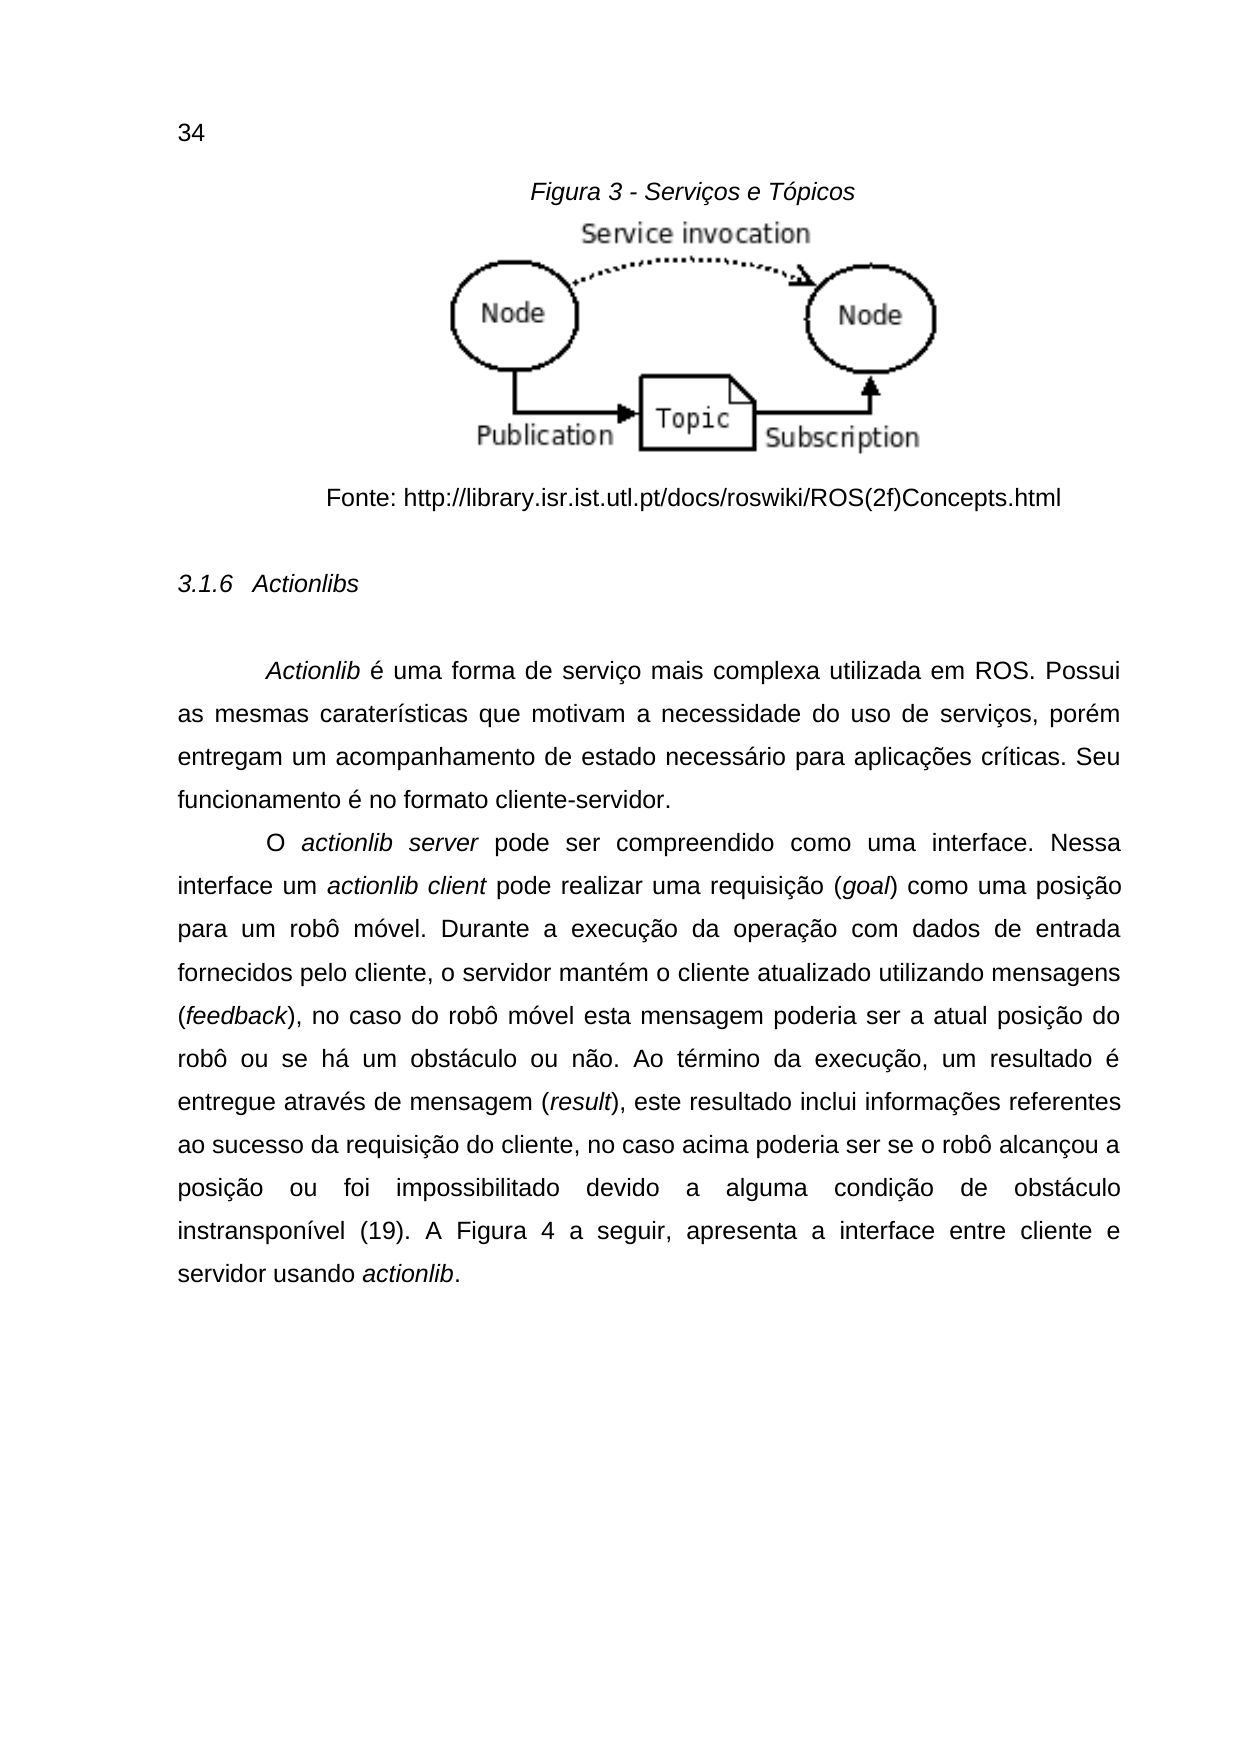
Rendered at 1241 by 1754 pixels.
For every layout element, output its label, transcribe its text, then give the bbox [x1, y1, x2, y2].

text O actionlib server pode ser compreendido como uma interface. Nessa interface um actionlib client pode realizar uma requisição (goal) como uma posição para um robô móvel. Durante a execução da operação com dados de entrada fornecidos pelo cliente, o servidor mantém o cliente atualizado utilizando mensagens (feedback), no caso do robô móvel esta mensagem poderia ser a atual posição do robô ou se há um obstáculo ou não. Ao término da execução, um resultado é entregue através de mensagem (result), este resultado inclui informações referentes ao sucesso da requisição do cliente, no caso acima poderia ser se o robô alcançou a posição ou foi impossibilitado devido a alguma condição de obstáculo instransponível . A Figura 4 a seguir, apresenta a interface entre cliente e servidor usando actionlib. [177, 828, 1122, 1288]
text Actionlib é uma forma de serviço mais complexa utilizada em ROS. Possui as mesmas caraterísticas que motivam a necessidade do uso de serviços, porém entregam um acompanhamento de estado necessário para aplicações críticas. Seu funcionamento é no formato cliente-servidor. [177, 656, 1122, 814]
text Fonte: http://library.isr.ist.utl.pt/docs/roswiki/ROS(2f)Concepts.html [177, 483, 1122, 512]
subtitle Actionlibs [177, 569, 1122, 598]
text Figura 3 - Serviços e Tópicos [177, 177, 1122, 206]
picture [449, 220, 939, 469]
